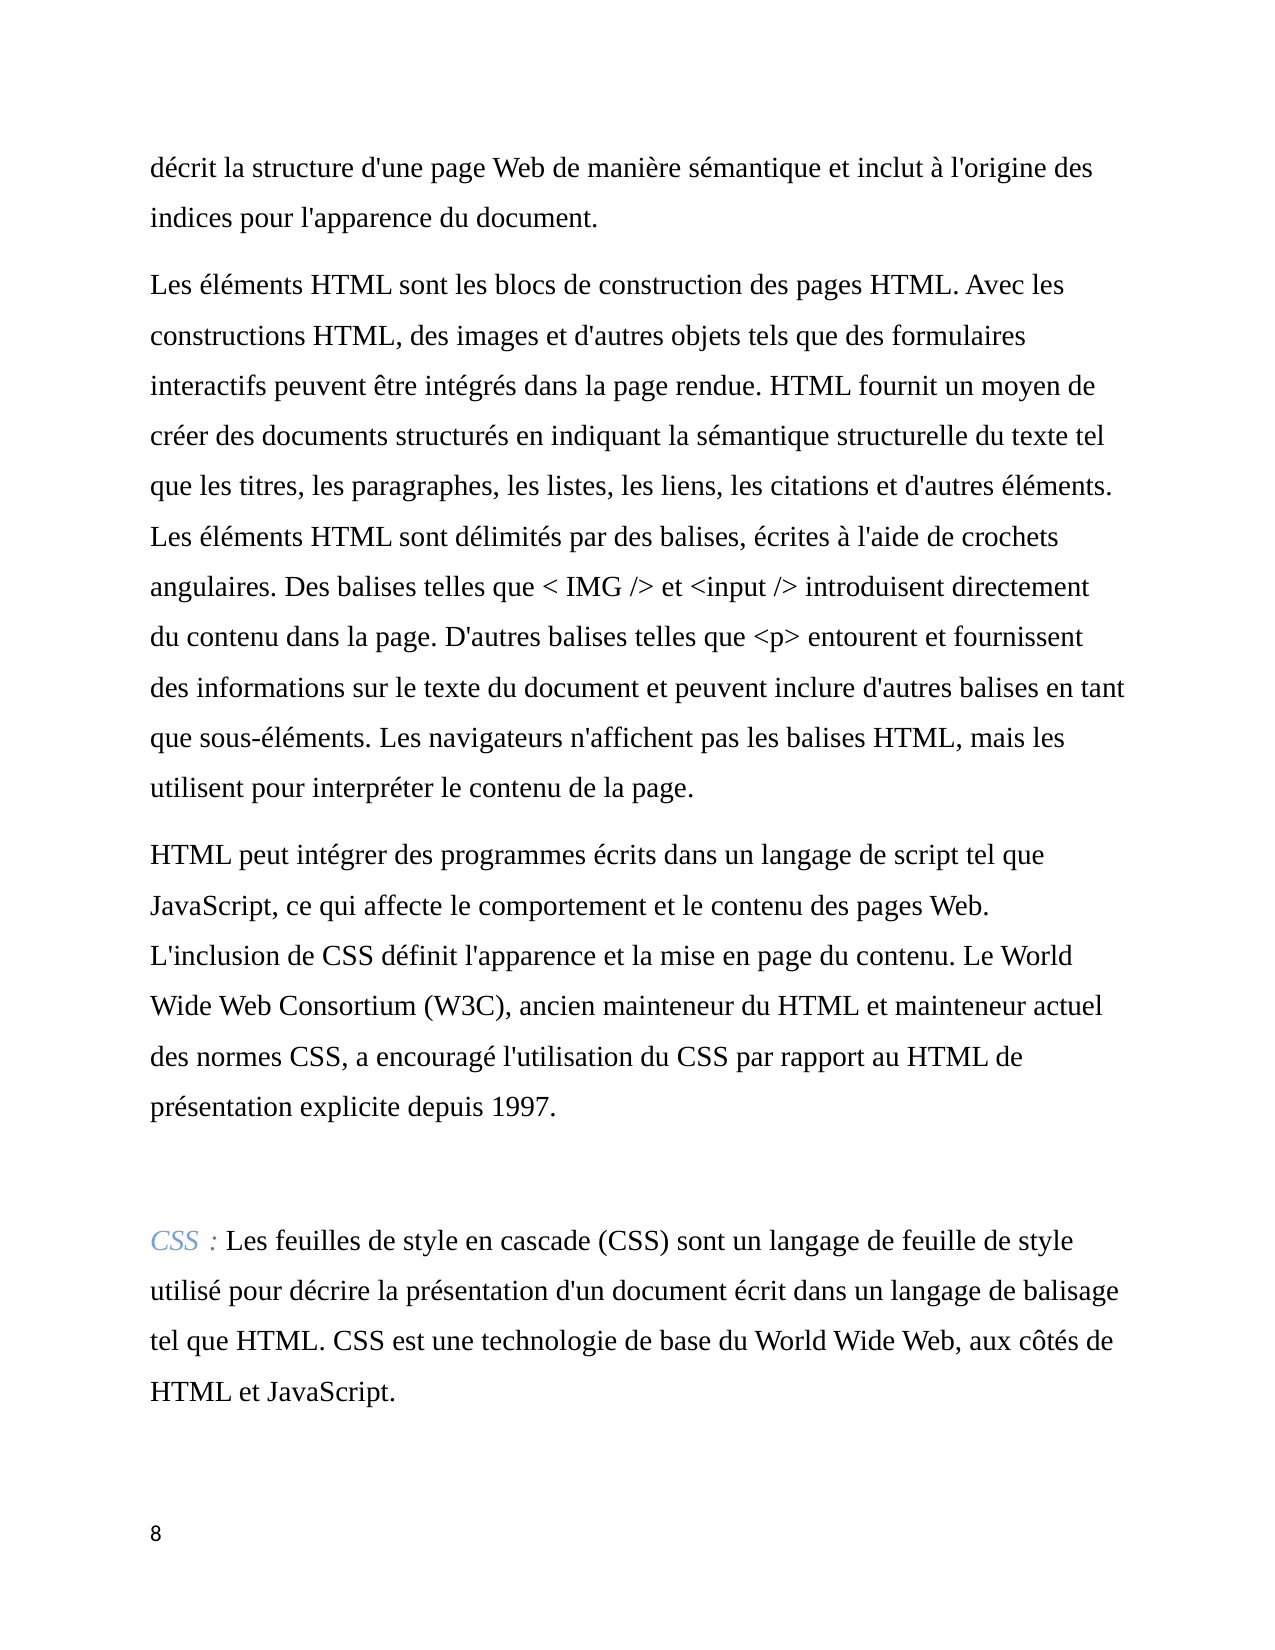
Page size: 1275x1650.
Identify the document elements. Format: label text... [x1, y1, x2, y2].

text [150, 150, 1125, 234]
text CSS : Les feuilles de style en cascade (CSS) sont un langage de feuille de style utilisé pour décrire la présentation d'un document écrit dans un langage de balisage tel que HTML. CSS est une technologie de base du World Wide Web, aux côtés de HTML et JavaScript. [150, 1223, 1125, 1407]
text HTML peut intégrer des programmes écrits dans un langage de script tel que JavaScript, ce qui affecte le comportement et le contenu des pages Web. L'inclusion de CSS définit l'apparence et la mise en page du contenu. Le World Wide Web Consortium (W3C), ancien mainteneur du HTML et mainteneur actuel des normes CSS, a encouragé l'utilisation du CSS par rapport au HTML de présentation explicite depuis 1997. [150, 837, 1125, 1122]
text Les éléments HTML sont les blocs de construction des pages HTML. Avec les constructions HTML, des images et d'autres objets tels que des formulaires interactifs peuvent être intégrés dans la page rendue. HTML fournit un moyen de créer des documents structurés en indiquant la sémantique structurelle du texte tel que les titres, les paragraphes, les listes, les liens, les citations et d'autres éléments. Les éléments HTML sont délimités par des balises, écrites à l'aide de crochets angulaires. Des balises telles que < IMG /> et <input /> introduisent directement du contenu dans la page. D'autres balises telles que <p> entourent et fournissent des informations sur le texte du document et peuvent inclure d'autres balises en tant que sous-éléments. Les navigateurs n'affichent pas les balises HTML, mais les utilisent pour interpréter le contenu de la page. [150, 267, 1125, 804]
